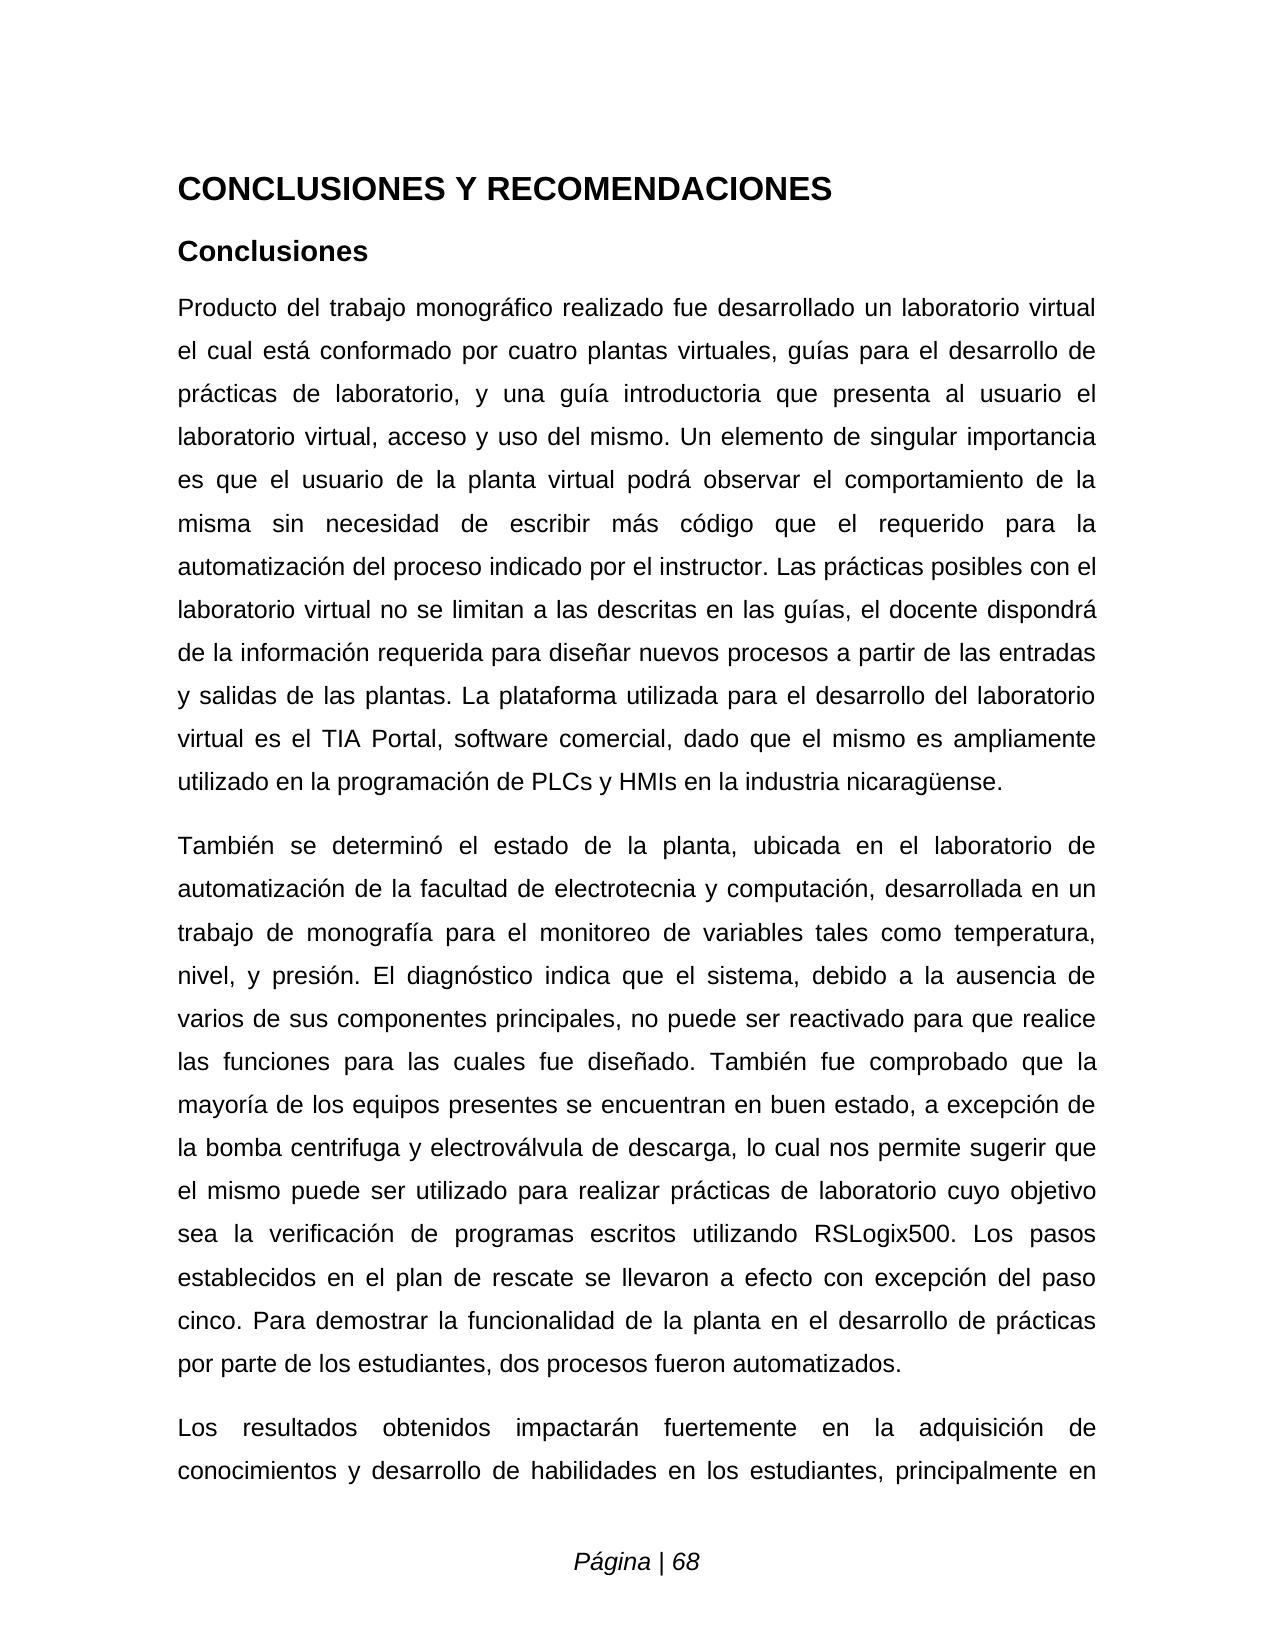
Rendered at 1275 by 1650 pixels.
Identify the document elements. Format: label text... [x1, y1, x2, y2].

text Producto del trabajo monográfico realizado fue desarrollado un laboratorio virtual el cual está conformado por cuatro plantas virtuales, guías para el desarrollo de prácticas de laboratorio, y una guía introductoria que presenta al usuario el laboratorio virtual, acceso y uso del mismo. Un elemento de singular importancia es que el usuario de la planta virtual podrá observar el comportamiento de la misma sin necesidad de escribir más código que el requerido para la automatización del proceso indicado por el instructor. Las prácticas posibles con el laboratorio virtual no se limitan a las descritas en las guías, el docente dispondrá de la información requerida para diseñar nuevos procesos a partir de las entradas y salidas de las plantas. La plataforma utilizada para el desarrollo del laboratorio virtual es el TIA Portal, software comercial, dado que el mismo es ampliamente utilizado en la programación de PLCs y HMIs en la industria nicaragüense. [177, 293, 1098, 796]
text Conclusiones [177, 233, 1098, 267]
text CONCLUSIONES Y RECOMENDACIONES [177, 168, 1098, 207]
text También se determinó el estado de la planta, ubicada en el laboratorio de automatización de la facultad de electrotecnia y computación, desarrollada en un trabajo de monografía para el monitoreo de variables tales como temperatura, nivel, y presión. El diagnóstico indica que el sistema, debido a la ausencia de varios de sus componentes principales, no puede ser reactivado para que realice las funciones para las cuales fue diseñado. También fue comprobado que la mayoría de los equipos presentes se encuentran en buen estado, a excepción de la bomba centrifuga y electroválvula de descarga, lo cual nos permite sugerir que el mismo puede ser utilizado para realizar prácticas de laboratorio cuyo objetivo sea la verificación de programas escritos utilizando RSLogix500. Los pasos establecidos en el plan de rescate se llevaron a efecto con excepción del paso cinco. Para demostrar la funcionalidad de la planta en el desarrollo de prácticas por parte de los estudiantes, dos procesos fueron automatizados. [177, 831, 1098, 1377]
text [177, 1413, 1098, 1484]
